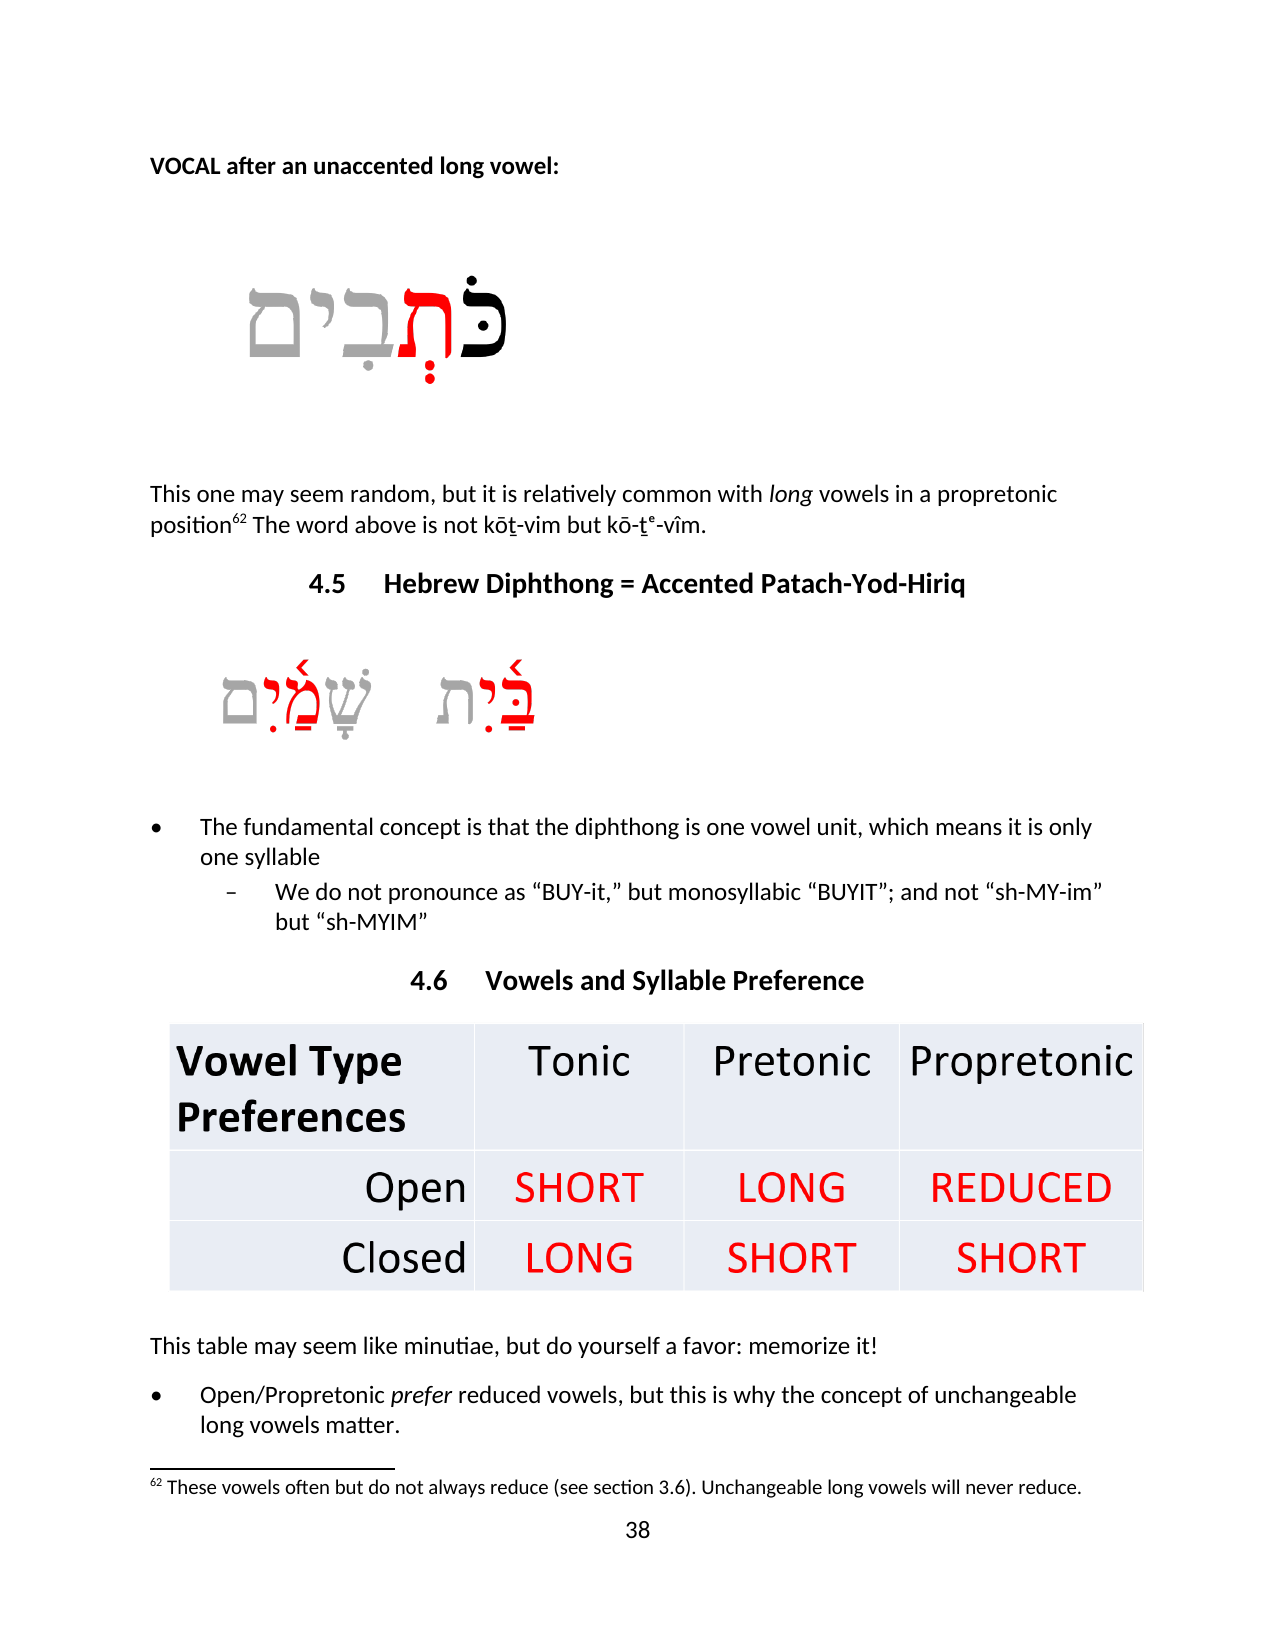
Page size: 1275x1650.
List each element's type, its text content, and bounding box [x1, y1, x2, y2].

subtitle 4.6 Vowels and Syllable Preference [150, 962, 1125, 997]
picture [168, 199, 586, 460]
picture [168, 1016, 1144, 1312]
list The fundamental concept is that the diphthong is one vowel unit, which means it is only one syllable [150, 811, 1125, 872]
text This table may seem like minutiae, but do yourself a favor: memorize it! [150, 1330, 1125, 1360]
subtitle 4.5 Hebrew Diphthong = Accented Patach-Yod-Hiriq [150, 565, 1125, 600]
list Open/Propretonic prefer reduced vowels, but this is why the concept of unchangeable long vowels matter. [150, 1379, 1125, 1440]
subtitle VOCAL after an unaccented long vowel: [150, 150, 1125, 181]
text This one may seem random, but it is relatively common with long vowels in a propretonic position The word above is not kōṯ-vim but kō-ṯᵉ-vîm. [150, 479, 1125, 540]
list We do not pronounce as “BUY-it,” but monosyllabic “BUYIT”; and not “sh-MY-im” but “sh-MYIM” [225, 876, 1125, 937]
picture [168, 619, 586, 793]
